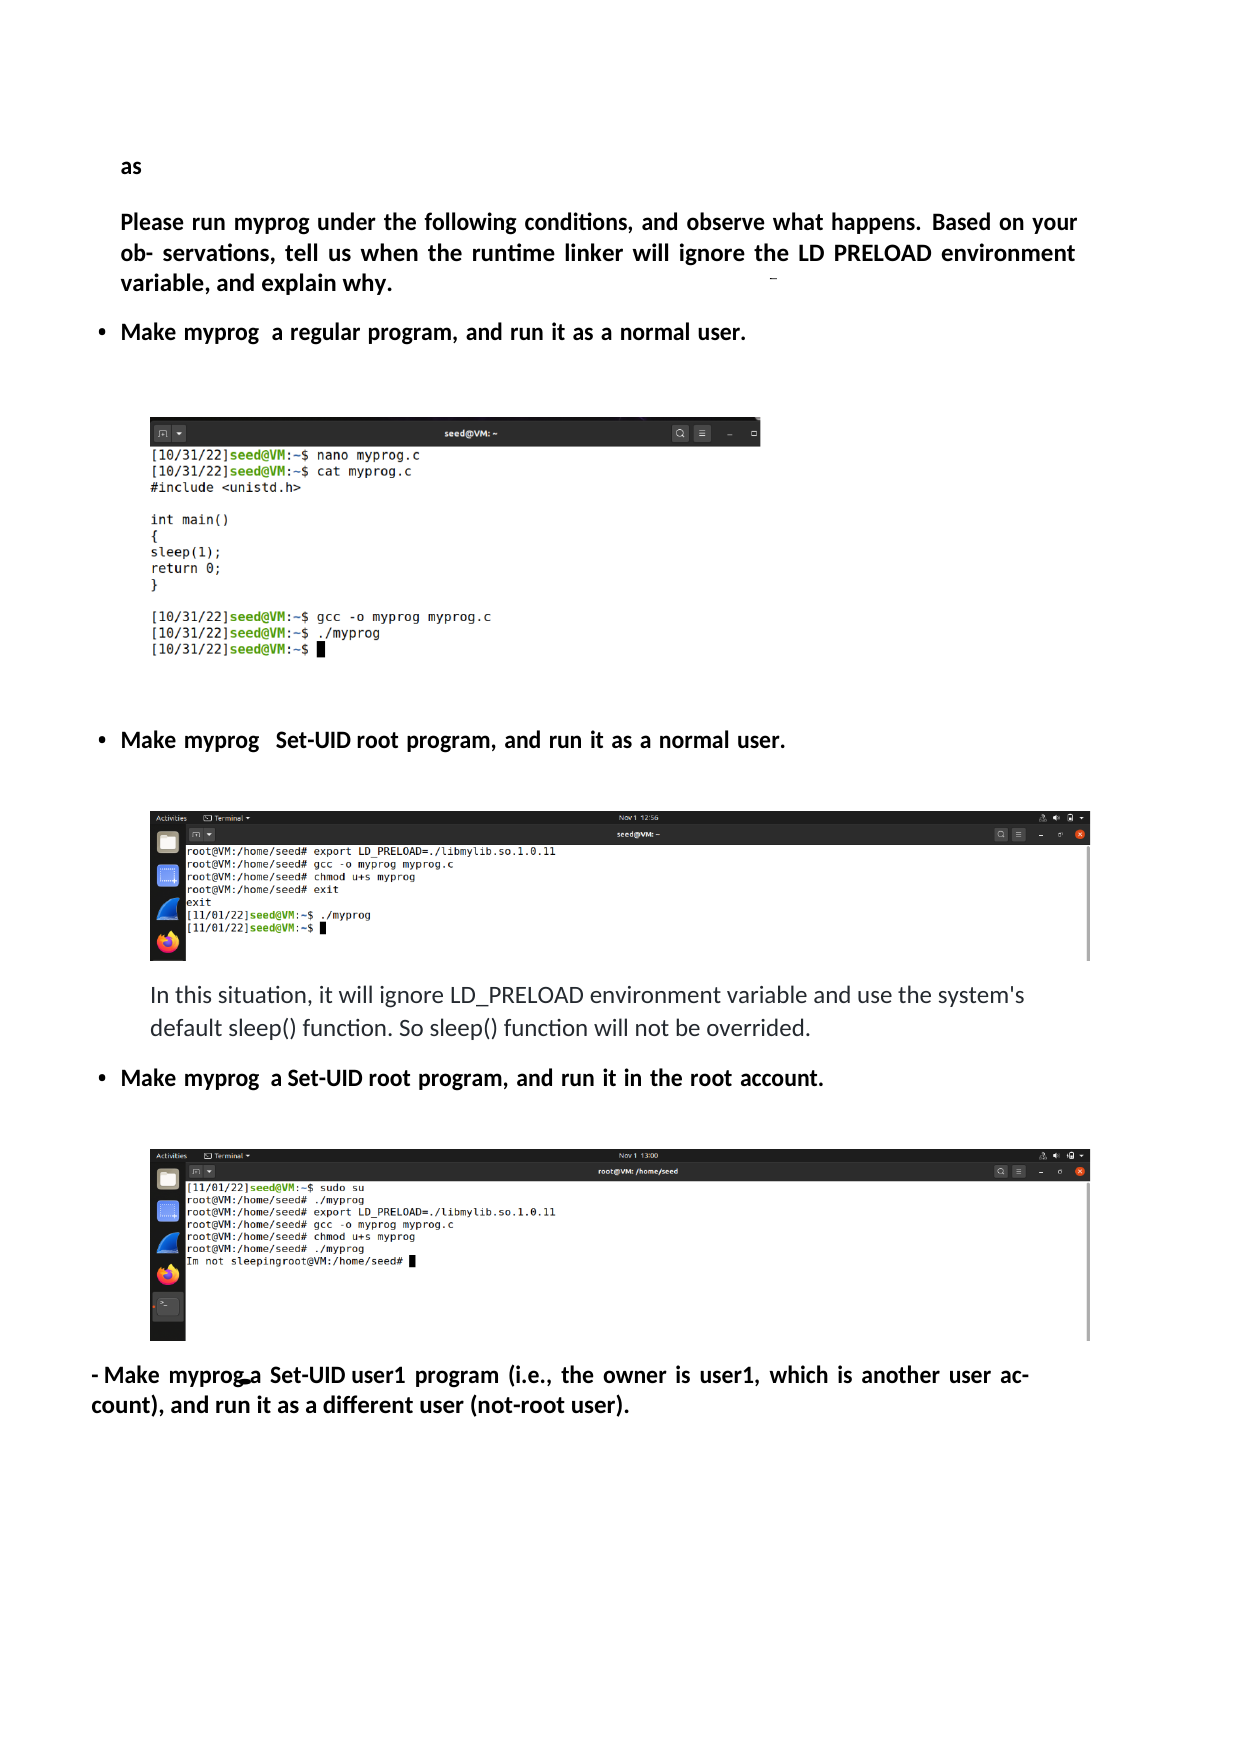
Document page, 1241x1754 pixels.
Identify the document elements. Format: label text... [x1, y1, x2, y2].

text In this situation, it will ignore LD_PRELOAD environment variable and use the system's default sleep() function. So sleep() function will not be overrided. [150, 979, 1090, 1043]
picture [150, 417, 761, 705]
picture [150, 811, 1091, 961]
list Make myprog a regular program, and run it as a normal user. [98, 316, 1090, 348]
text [120, 150, 1078, 181]
list Make myprog Set-UID root program, and run it as a normal user. [98, 724, 1090, 755]
text - Make myprog a Set-UID user1 program (i.e., the owner is user1, which is another user ac- count), and run it as a different user (not-root user). [91, 1359, 1090, 1420]
picture [150, 1149, 1091, 1341]
text Please run myprog under the following conditions, and observe what happens. Based on your ob- servations, tell us when the runtime linker will ignore the LD PRELOAD environment variable, and explain why. [120, 206, 1078, 298]
list Make myprog a Set-UID root program, and run it in the root account. [98, 1062, 1090, 1093]
